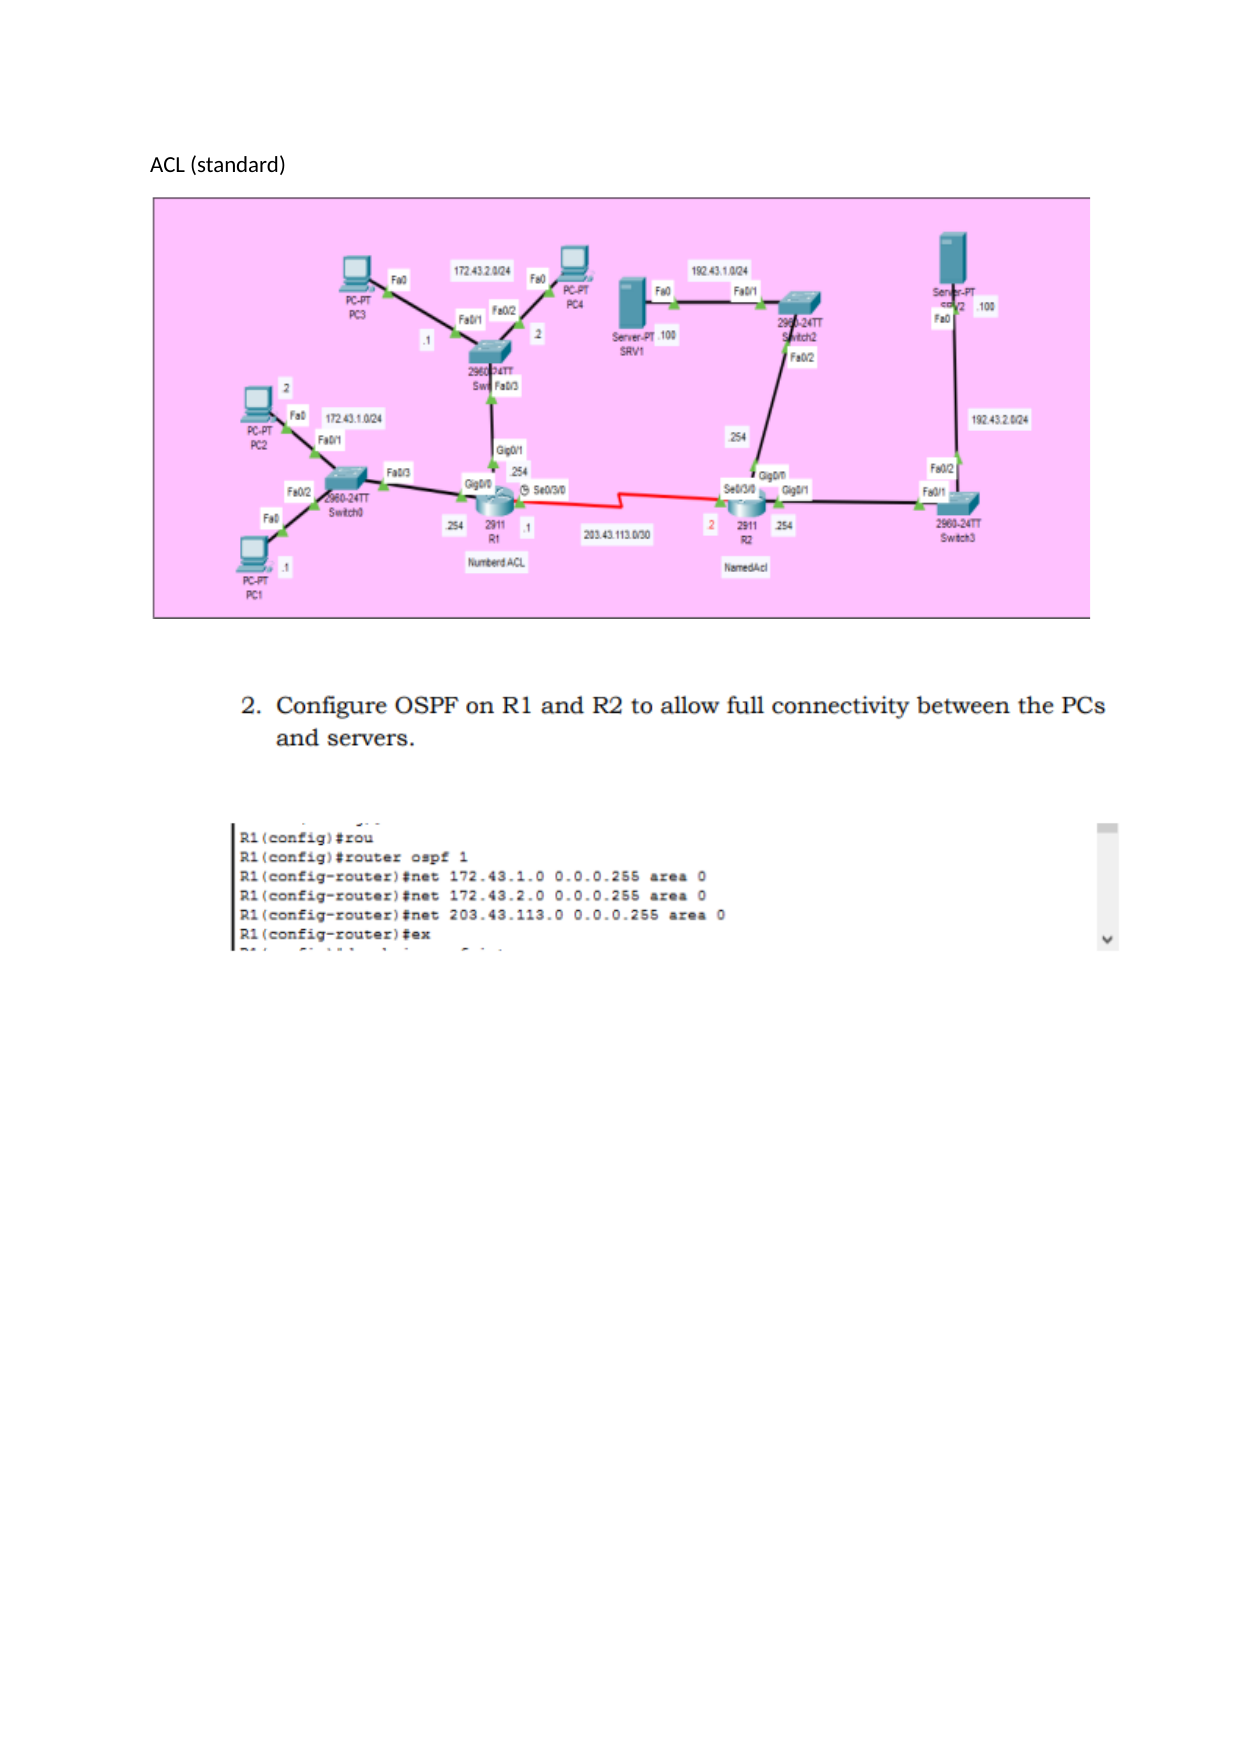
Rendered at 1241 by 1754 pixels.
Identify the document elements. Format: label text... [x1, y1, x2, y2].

picture [225, 684, 1166, 1001]
picture [150, 196, 1091, 619]
text ACL (standard) [150, 150, 1090, 178]
